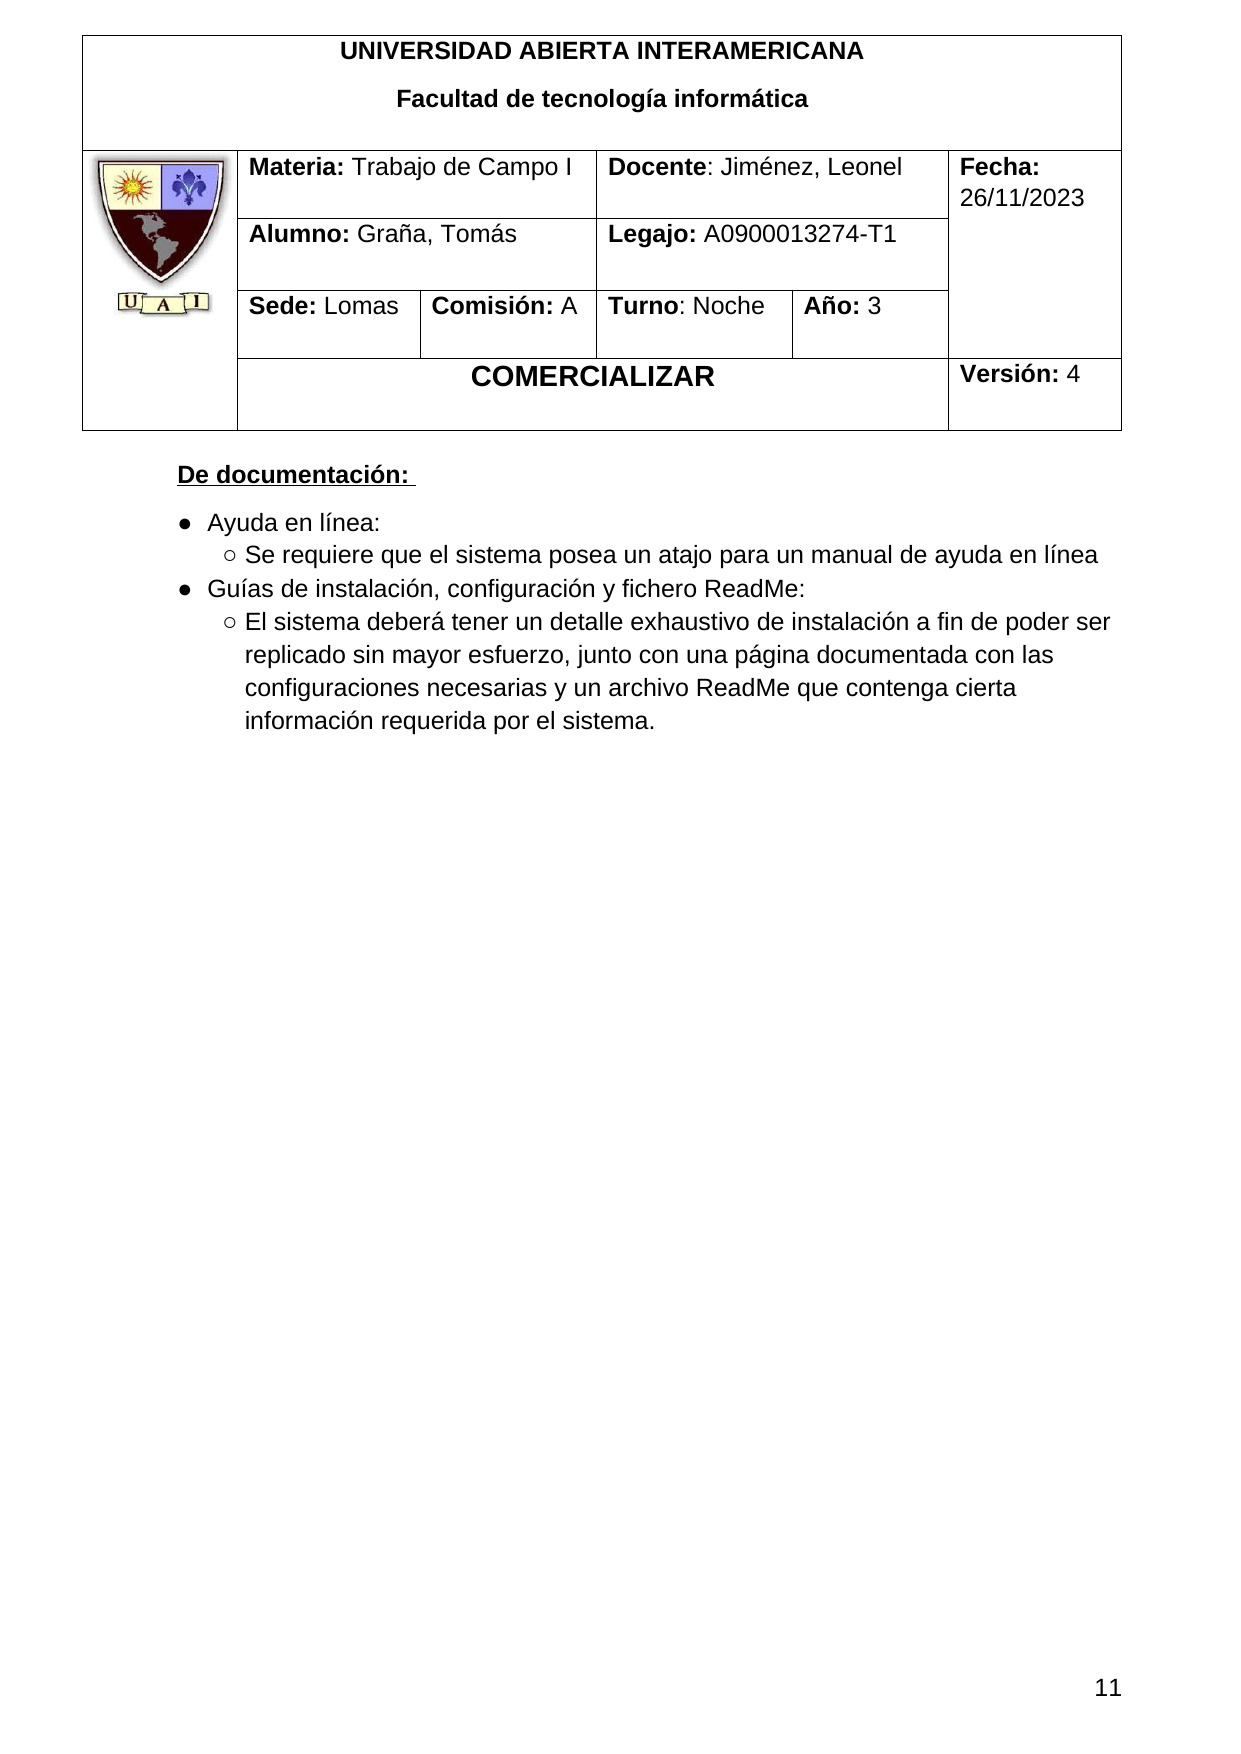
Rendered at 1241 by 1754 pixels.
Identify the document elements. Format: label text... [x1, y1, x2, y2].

text De documentación: [177, 460, 1122, 488]
picture [87, 151, 234, 320]
list Ayuda en línea: [177, 507, 1122, 536]
list Se requiere que el sistema posea un atajo para un manual de ayuda en línea [222, 541, 1122, 569]
list Guías de instalación, configuración y fichero ReadMe: [177, 573, 1122, 602]
list El sistema deberá tener un detalle exhaustivo de instalación a fin de poder ser replicado sin mayor esfuerzo, junto con una página documentada con las configuraciones necesarias y un archivo ReadMe que contenga cierta información requerida por el sistema. [222, 607, 1122, 734]
